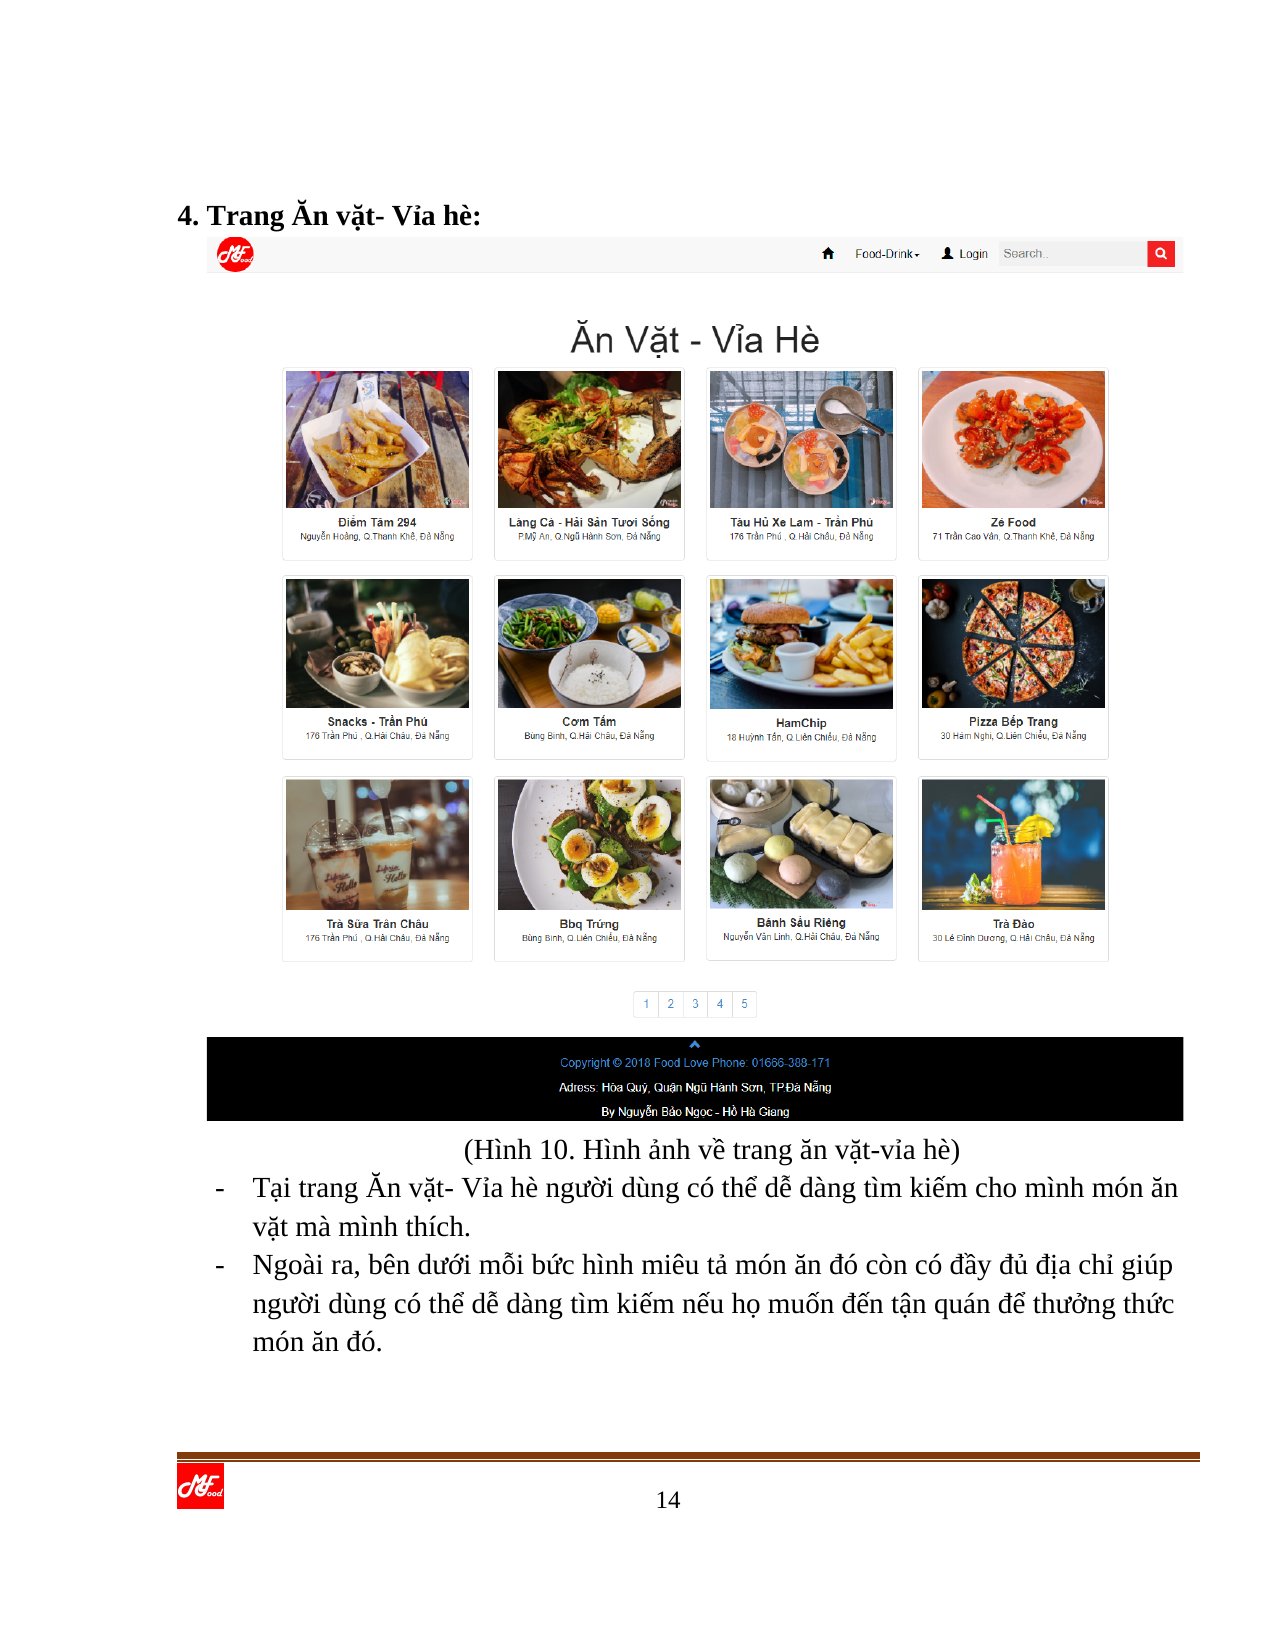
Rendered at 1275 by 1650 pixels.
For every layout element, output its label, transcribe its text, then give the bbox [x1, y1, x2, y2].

list Ngoài ra, bên dưới mỗi bức hình miêu tả món ăn đó còn có đầy đủ địa chỉ giúp người dùng có thể dễ dàng tìm kiếm nếu họ muốn đến tận quán để thưởng thức món ăn đó. [215, 1247, 1200, 1358]
text 4. Trang Ăn vặt- Vỉa hè: [177, 198, 1200, 232]
picture [177, 1463, 224, 1509]
list Tại trang Ăn vặt- Vỉa hè người dùng có thể dễ dàng tìm kiếm cho mình món ăn vặt mà mình thích. [215, 1170, 1200, 1242]
list (Hình 10. Hình ảnh về trang ăn vặt-vỉa hè) [252, 1132, 1200, 1165]
picture [206, 237, 1184, 1128]
